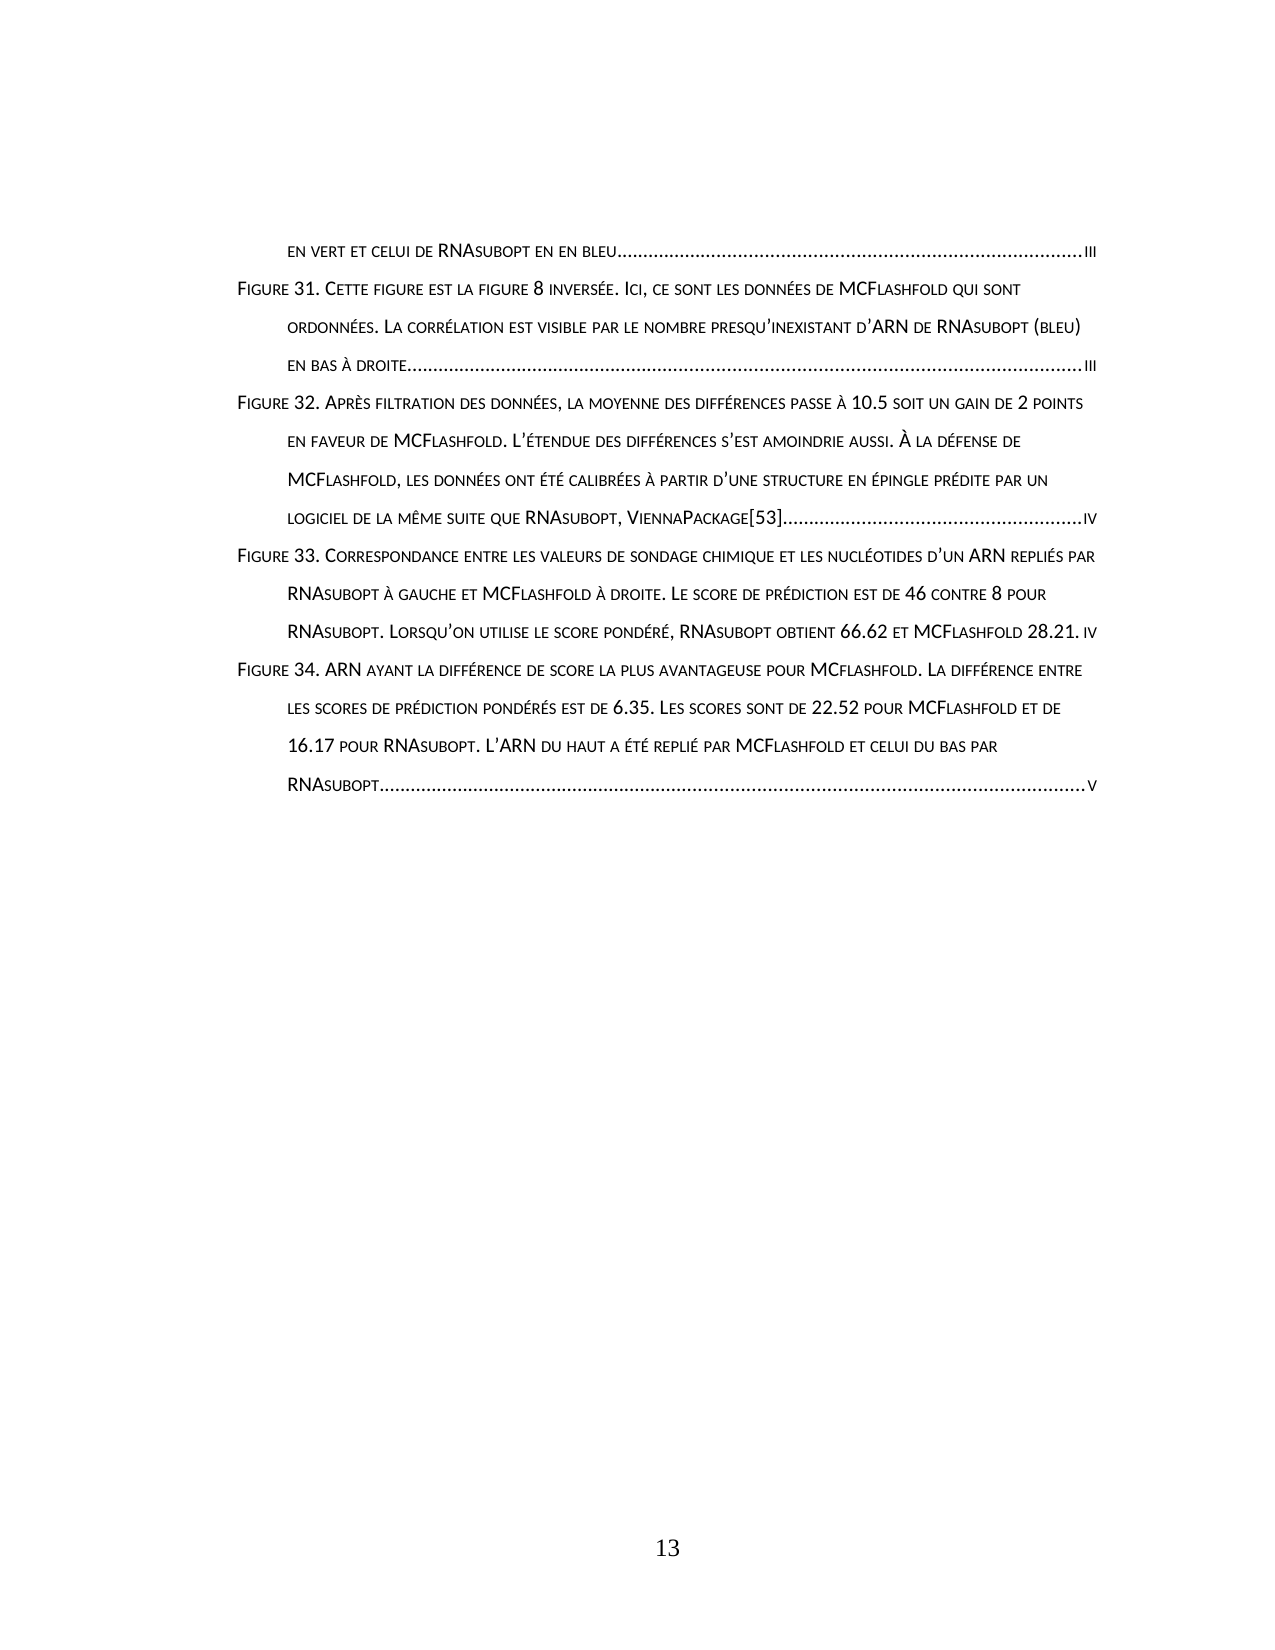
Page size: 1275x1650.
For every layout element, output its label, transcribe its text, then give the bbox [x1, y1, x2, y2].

text Figure 34. ARN ayant la différence de score la plus avantageuse pour MCflashfold. La différence entre les scores de prédiction pondérés est de 6.35. Les scores sont de 22.52 pour MCFlashfold et de 16.17 pour RNAsubopt. L’ARN du haut a été replié par MCFlashfold et celui du bas par RNAsubopt. v [237, 656, 1098, 796]
text Figure 33. Correspondance entre les valeurs de sondage chimique et les nucléotides d’un ARN repliés par RNAsubopt à gauche et MCFlashfold à droite. Le score de prédiction est de 46 contre 8 pour RNAsubopt. Lorsqu’on utilise le score pondéré, RNAsubopt obtient 66.62 et MCFlashfold 28.21. iv [237, 542, 1098, 644]
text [237, 237, 1098, 262]
text Figure 32. Après filtration des données, la moyenne des différences passe à 10.5 soit un gain de 2 points en faveur de MCFlashfold. L’étendue des différences s’est amoindrie aussi. À la défense de MCFlashfold, les données ont été calibrées à partir d’une structure en épingle prédite par un logiciel de la même suite que RNAsubopt, ViennaPackage[53]. iv [237, 389, 1098, 529]
text Figure 31. Cette figure est la figure 8 inversée. Ici, ce sont les données de MCFlashfold qui sont ordonnées. La corrélation est visible par le nombre presqu’inexistant d’ARN de RNAsubopt (bleu) en bas à droite iii [237, 275, 1098, 377]
